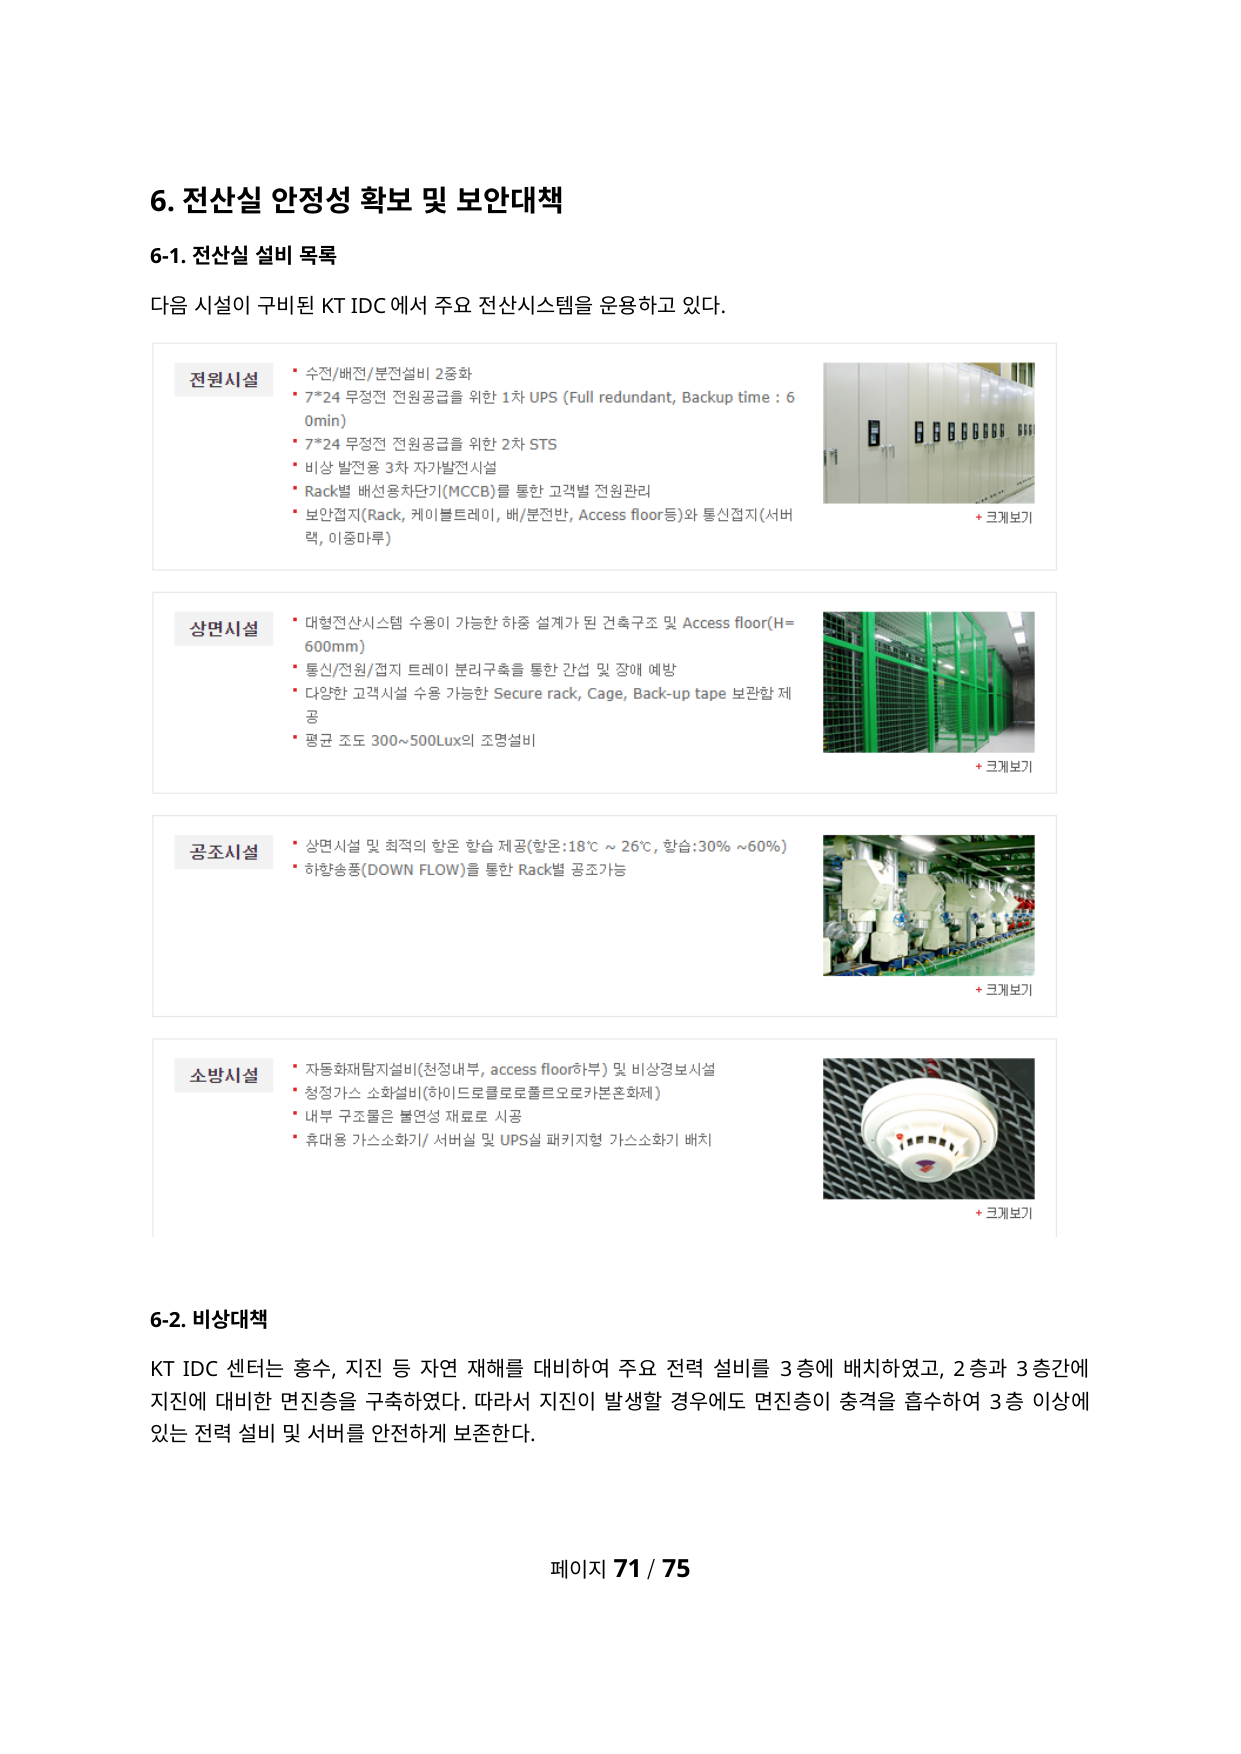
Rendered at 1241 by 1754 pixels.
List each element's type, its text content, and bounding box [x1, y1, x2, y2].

subtitle 6-1. 전산실 설비 목록 [150, 239, 1090, 270]
picture [150, 338, 1063, 1237]
text KT IDC 센터는 홍수, 지진 등 자연 재해를 대비하여 주요 전력 설비를 3층에 배치하였고, 2층과 3층간에 지진에 대비한 면진층을 구축하였다. 따라서 지진이 발생할 경우에도 면진층이 충격을 흡수하여 3층 이상에 있는 전력 설비 및 서버를 안전하게 보존한다. [150, 1352, 1090, 1448]
subtitle 6. 전산실 안정성 확보 및 보안대책 [150, 177, 1090, 219]
text 다음 시설이 구비된 KT IDC에서 주요 전산시스템을 운용하고 있다. [150, 289, 1090, 319]
subtitle 6-2. 비상대책 [150, 1303, 1090, 1333]
